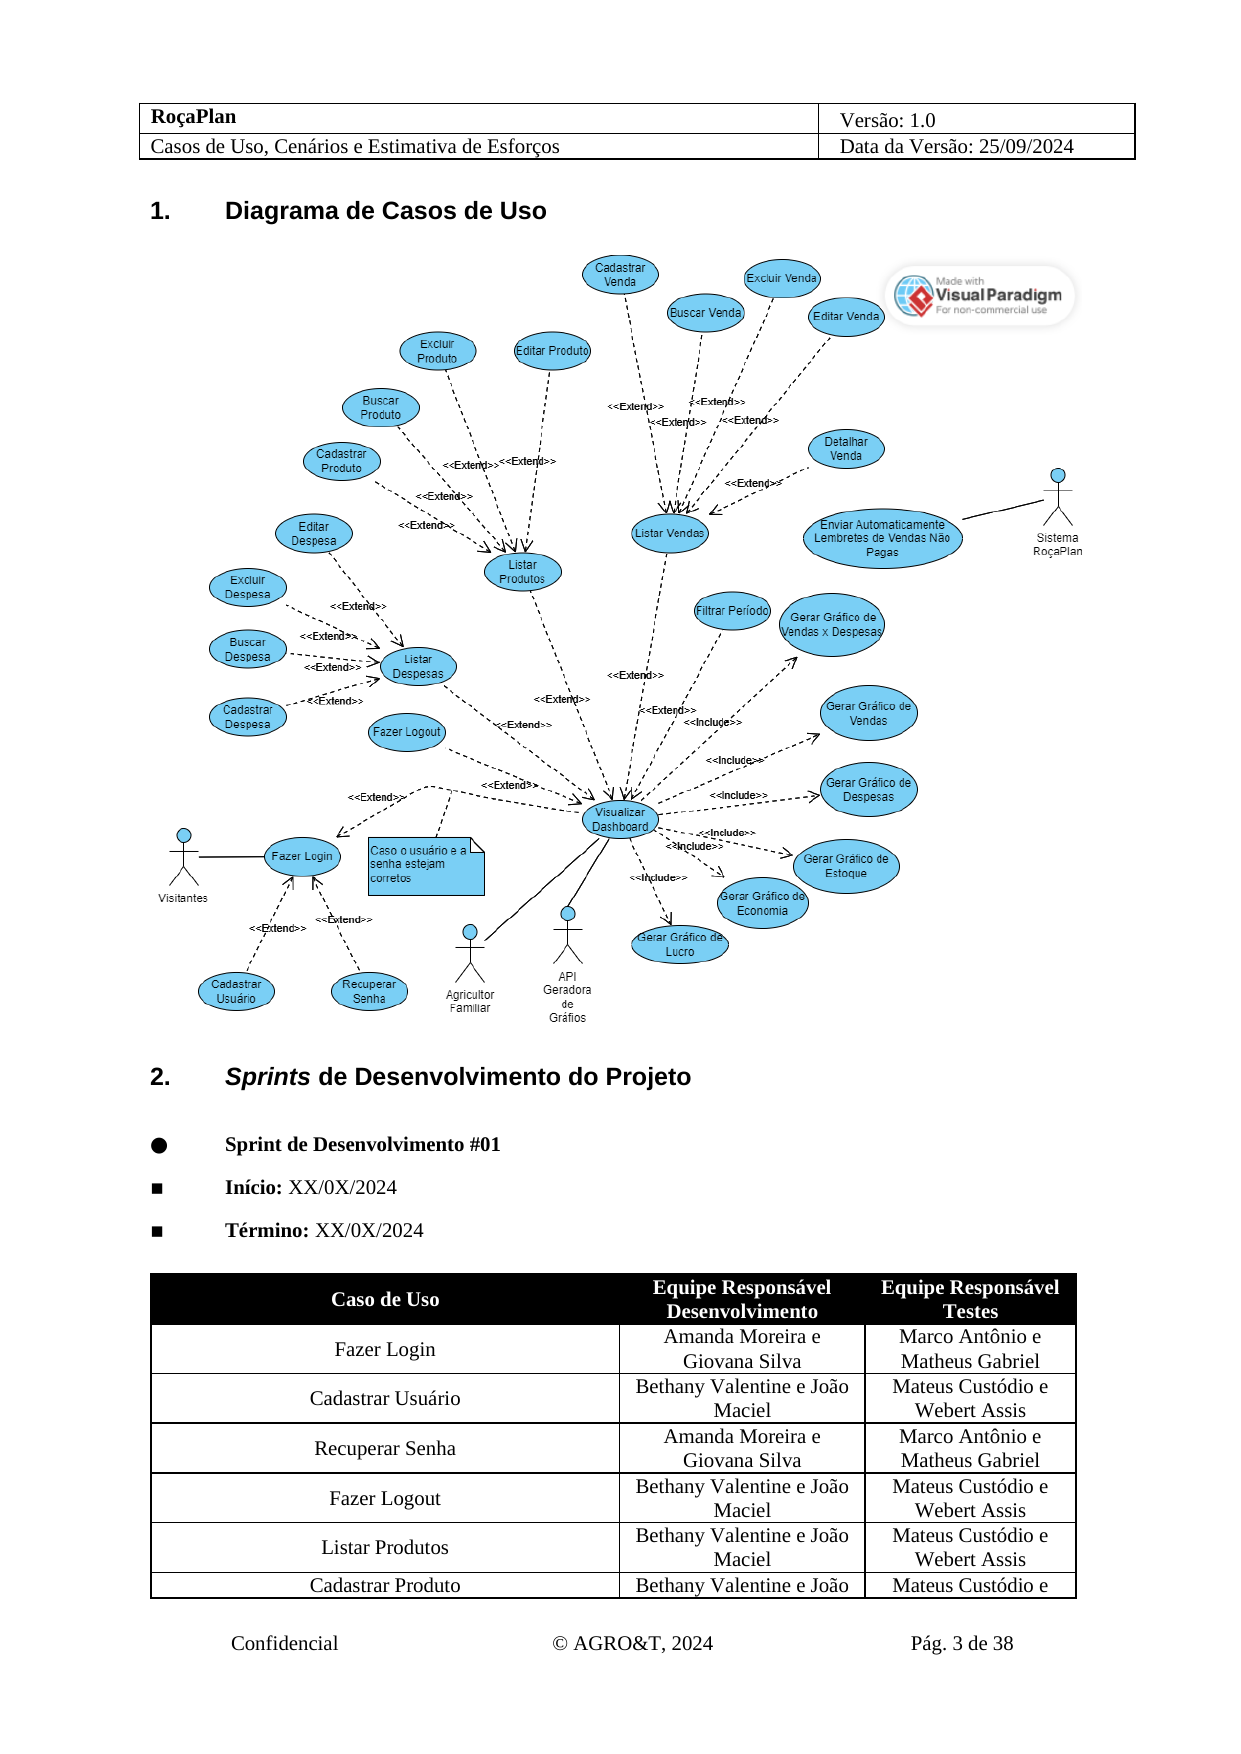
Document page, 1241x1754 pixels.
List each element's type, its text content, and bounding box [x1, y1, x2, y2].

table_header Caso de Uso [152, 1275, 619, 1323]
list Sprint de Desenvolvimento #01 [150, 1121, 1090, 1164]
table_cell Bethany Valentine e João Maciel [620, 1523, 864, 1571]
table_cell Mateus Custódio e Webert Assis [866, 1523, 1075, 1571]
picture [158, 255, 1083, 1026]
table_cell Fazer Logout [152, 1474, 619, 1522]
table_header Equipe Responsável Desenvolvimento [620, 1275, 864, 1323]
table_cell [866, 1573, 1075, 1597]
table_cell Cadastrar Produto [152, 1573, 619, 1597]
table_cell Marco Antônio e Matheus Gabriel [866, 1424, 1075, 1472]
list Início: XX/0X/2024 [150, 1164, 1090, 1206]
table_cell Amanda Moreira e Giovana Silva [620, 1424, 864, 1472]
list Término: XX/0X/2024 [150, 1206, 1090, 1249]
table_cell Fazer Login [152, 1325, 619, 1373]
table_cell Amanda Moreira e Giovana Silva [620, 1325, 864, 1373]
table_cell Cadastrar Usuário [152, 1374, 619, 1422]
table_cell Mateus Custódio e Webert Assis [866, 1374, 1075, 1422]
table_cell Recuperar Senha [152, 1424, 619, 1472]
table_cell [620, 1573, 864, 1597]
table_cell Marco Antônio e Matheus Gabriel [866, 1325, 1075, 1373]
table_cell Bethany Valentine e João Maciel [620, 1374, 864, 1422]
table_header Equipe Responsável Testes [866, 1275, 1075, 1323]
table_cell Bethany Valentine e João Maciel [620, 1474, 864, 1522]
table_cell Mateus Custódio e Webert Assis [866, 1474, 1075, 1522]
subtitle Diagrama de Casos de Uso [150, 196, 1090, 225]
table_cell Listar Produtos [152, 1523, 619, 1571]
subtitle Sprints de Desenvolvimento do Projeto [150, 1062, 1090, 1091]
